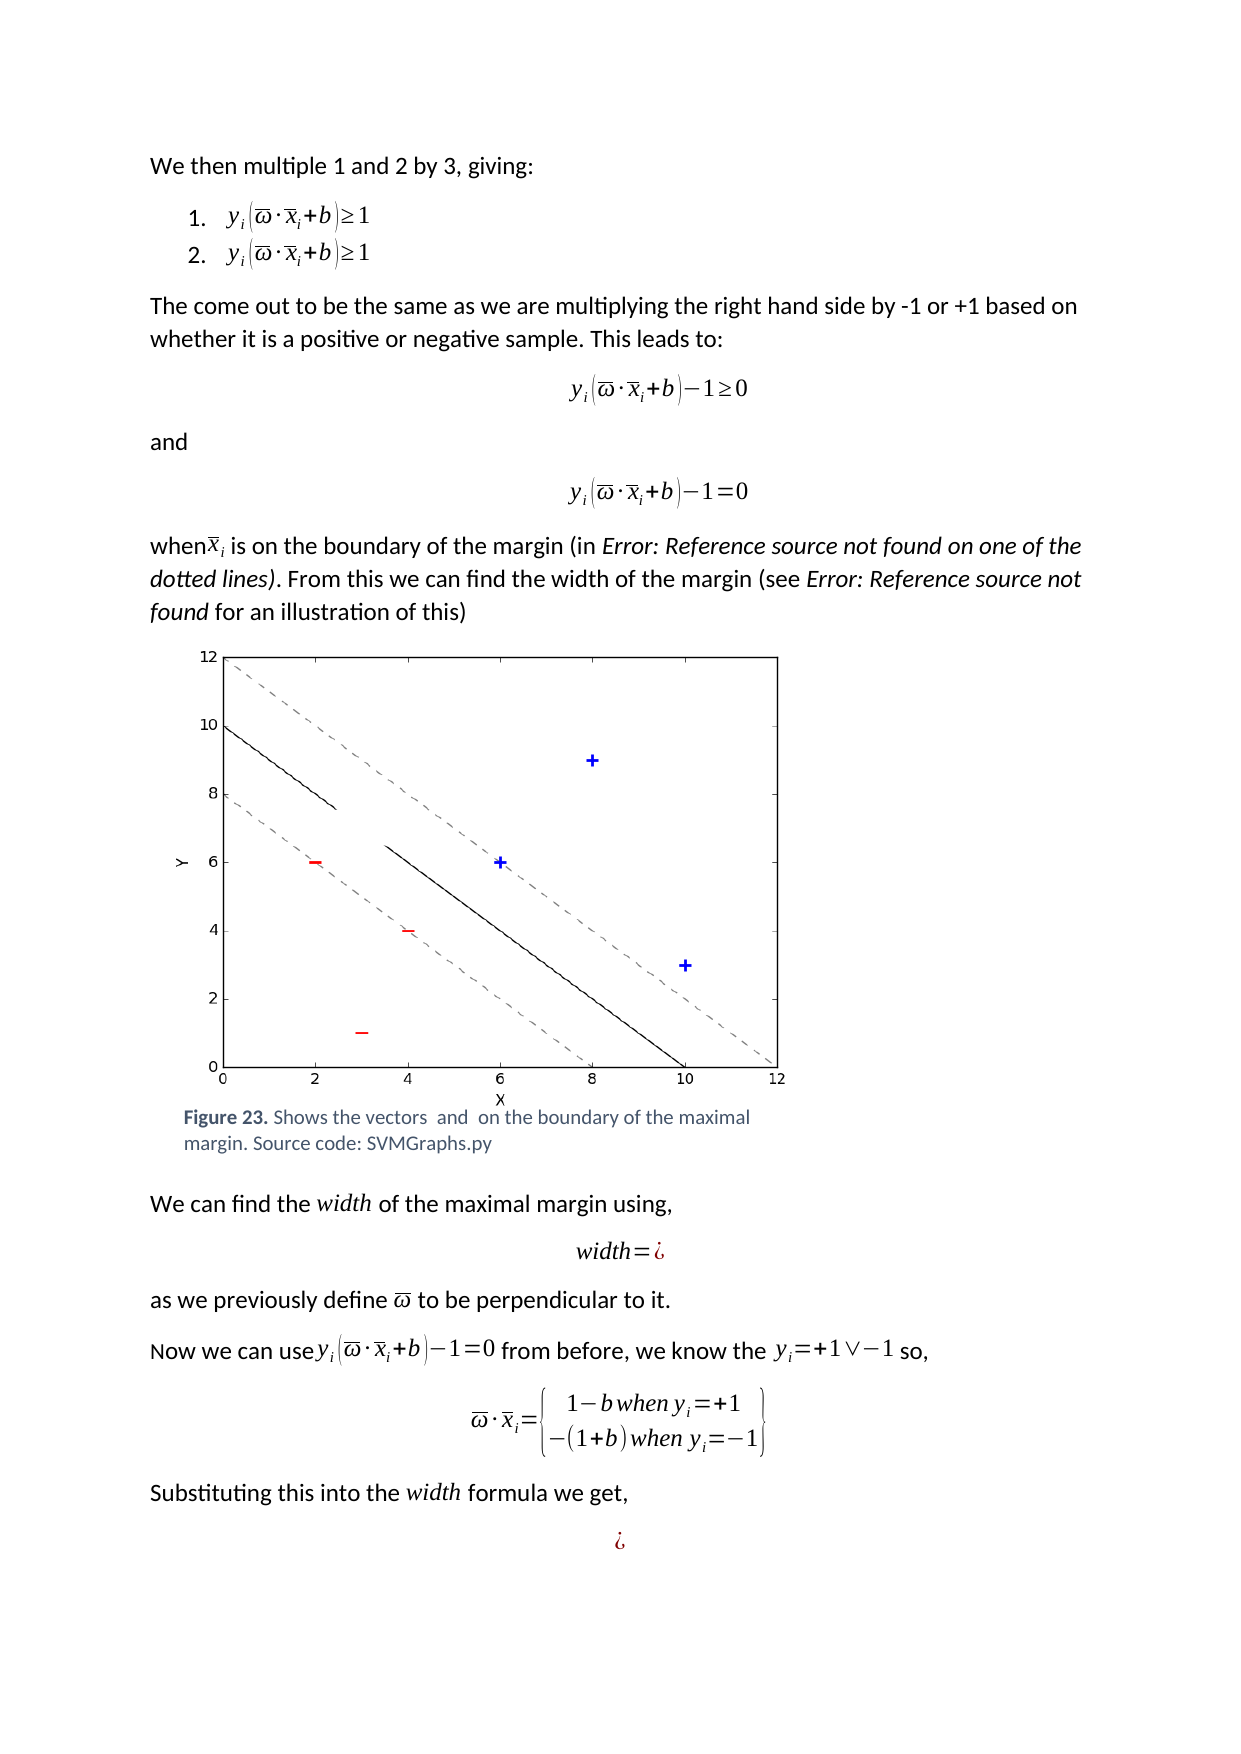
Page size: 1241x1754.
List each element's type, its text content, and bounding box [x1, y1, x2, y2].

text Substituting this into the formula we get, [150, 1478, 1090, 1508]
text and [150, 426, 1090, 457]
text The come out to be the same as we are multiplying the right hand side by -1 or +1 based on whether it is a positive or negative sample. This leads to: [150, 290, 1090, 354]
text We then multiple 1 and 2 by 3, giving: [150, 150, 1090, 181]
picture [168, 645, 787, 1118]
text when is on the boundary of the margin (in Figure 22 on one of the dotted lines). From this we can find the width of the margin (see Figure 23 for an illustration of this) [150, 529, 1090, 627]
text We can find the of the maximal margin using, [150, 1188, 1090, 1218]
text Now we can use from before, we know the so, [150, 1333, 1090, 1368]
text as we previously define to be perpendicular to it. [150, 1284, 1090, 1314]
